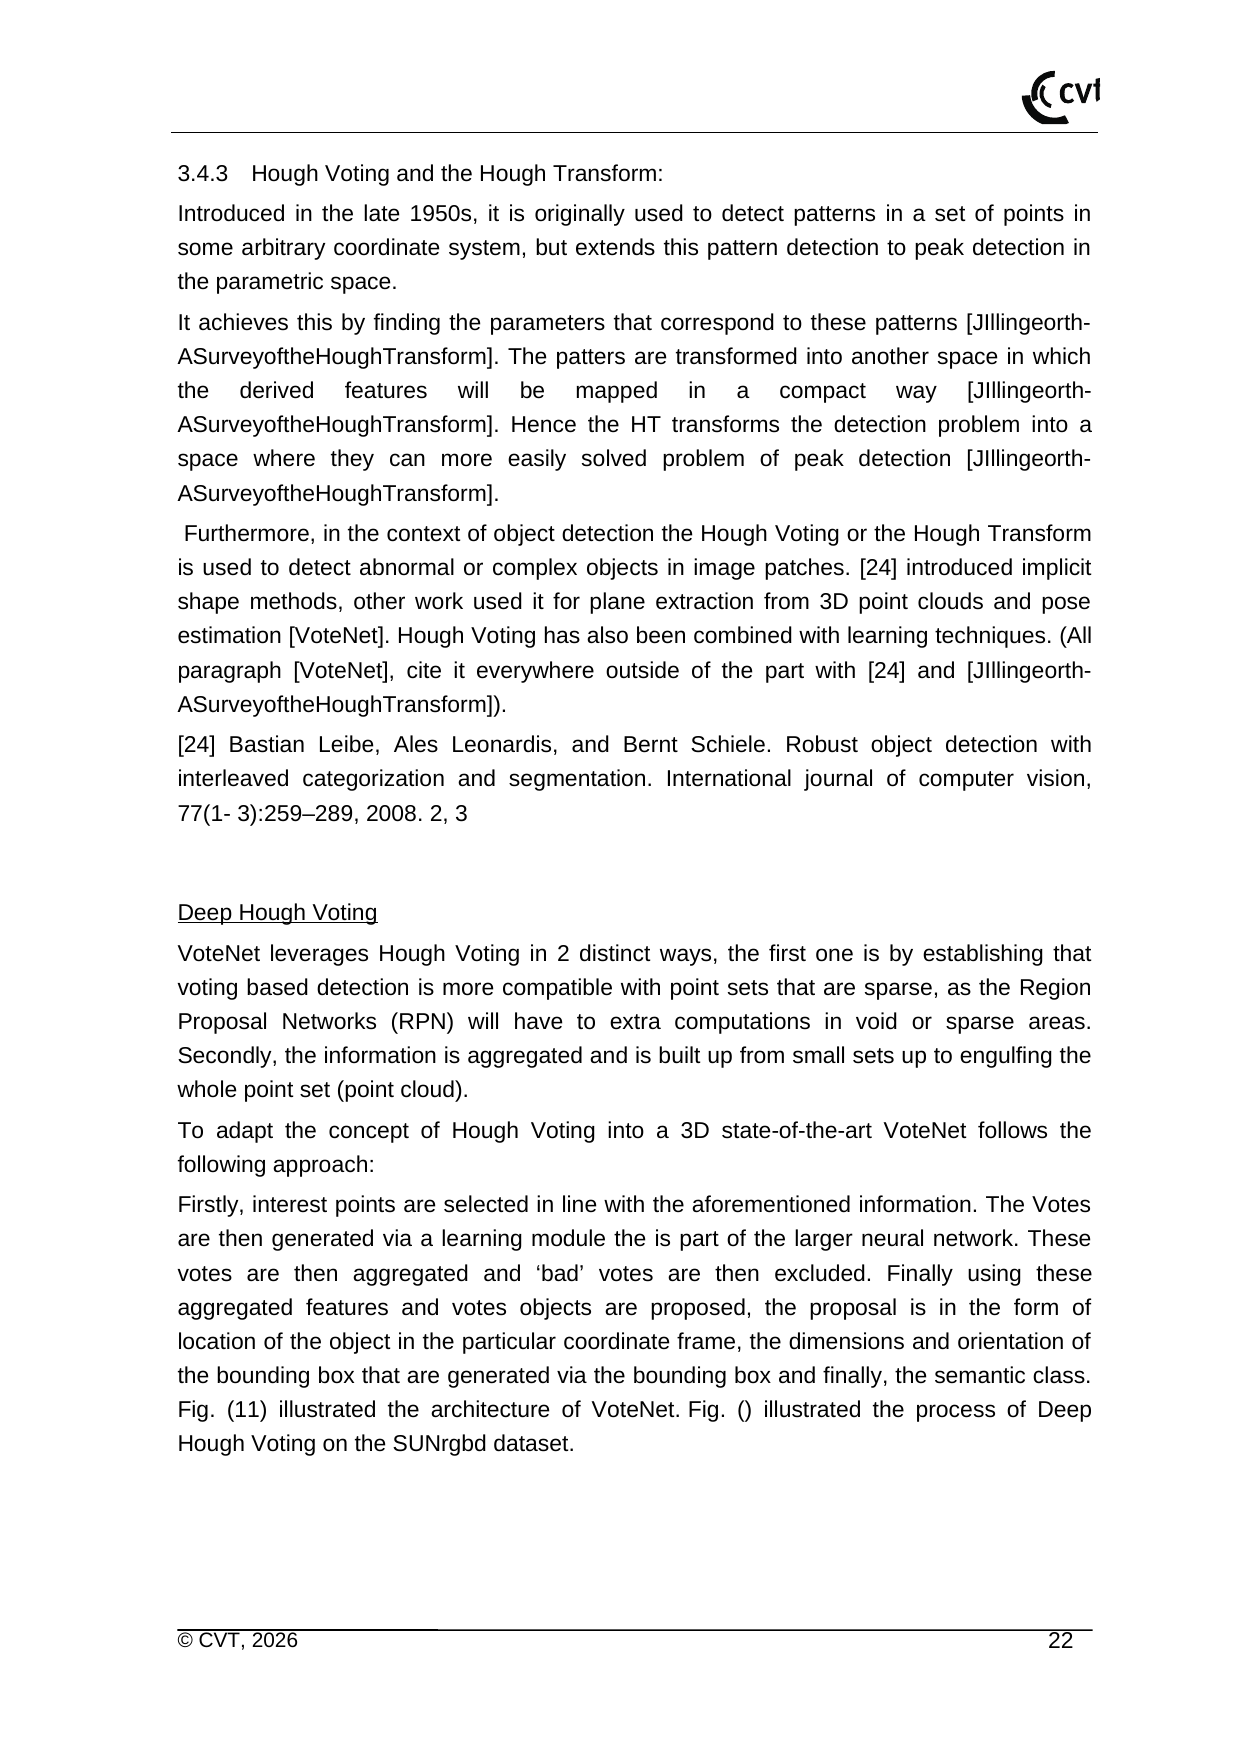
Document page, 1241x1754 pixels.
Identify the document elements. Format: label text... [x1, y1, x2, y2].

subtitle Hough Voting and the Hough Transform: [177, 159, 1092, 186]
text Furthermore, in the context of object detection the Hough Voting or the Hough Transform is used to detect abnormal or complex objects in image patches. [24] introduced implicit shape methods, other work used it for plane extraction from 3D point clouds and pose estimation [VoteNet]. Hough Voting has also been combined with learning techniques. (All paragraph [VoteNet], cite it everywhere outside of the part with [24] and [JIllingeorth-ASurveyoftheHoughTransform]). [177, 520, 1092, 717]
text Firstly, interest points are selected in line with the aforementioned information. The Votes are then generated via a learning module the is part of the larger neural network. These votes are then aggregated and ‘bad’ votes are then excluded. Finally using these aggregated features and votes objects are proposed, the proposal is in the form of location of the object in the particular coordinate frame, the dimensions and orientation of the bounding box that are generated via the bounding box and finally, the semantic class. Fig. (11) illustrated the architecture of VoteNet. Fig. () illustrated the process of Deep Hough Voting on the SUNrgbd dataset. [177, 1191, 1092, 1457]
text To adapt the concept of Hough Voting into a 3D state-of-the-art VoteNet follows the following approach: [177, 1117, 1092, 1177]
text Deep Hough Voting [177, 899, 1092, 925]
text Introduced in the late 1950s, it is originally used to detect patterns in a set of points in some arbitrary coordinate system, but extends this pattern detection to peak detection in the parametric space. [177, 200, 1092, 294]
text [24] Bastian Leibe, Ales Leonardis, and Bernt Schiele. Robust object detection with interleaved categorization and segmentation. International journal of computer vision, 77(1- 3):259–289, 2008. 2, 3 [177, 731, 1092, 826]
text It achieves this by finding the parameters that correspond to these patterns [JIllingeorth-ASurveyoftheHoughTransform]. The patters are transformed into another space in which the derived features will be mapped in a compact way [JIllingeorth-ASurveyoftheHoughTransform]. Hence the HT transforms the detection problem into a space where they can more easily solved problem of peak detection [JIllingeorth-ASurveyoftheHoughTransform]. [177, 309, 1092, 506]
text VoteNet leverages Hough Voting in 2 distinct ways, the first one is by establishing that voting based detection is more compatible with point sets that are sparse, as the Region Proposal Networks (RPN) will have to extra computations in void or sparse areas. Secondly, the information is aggregated and is built up from small sets up to engulfing the whole point set (point cloud). [177, 939, 1092, 1102]
